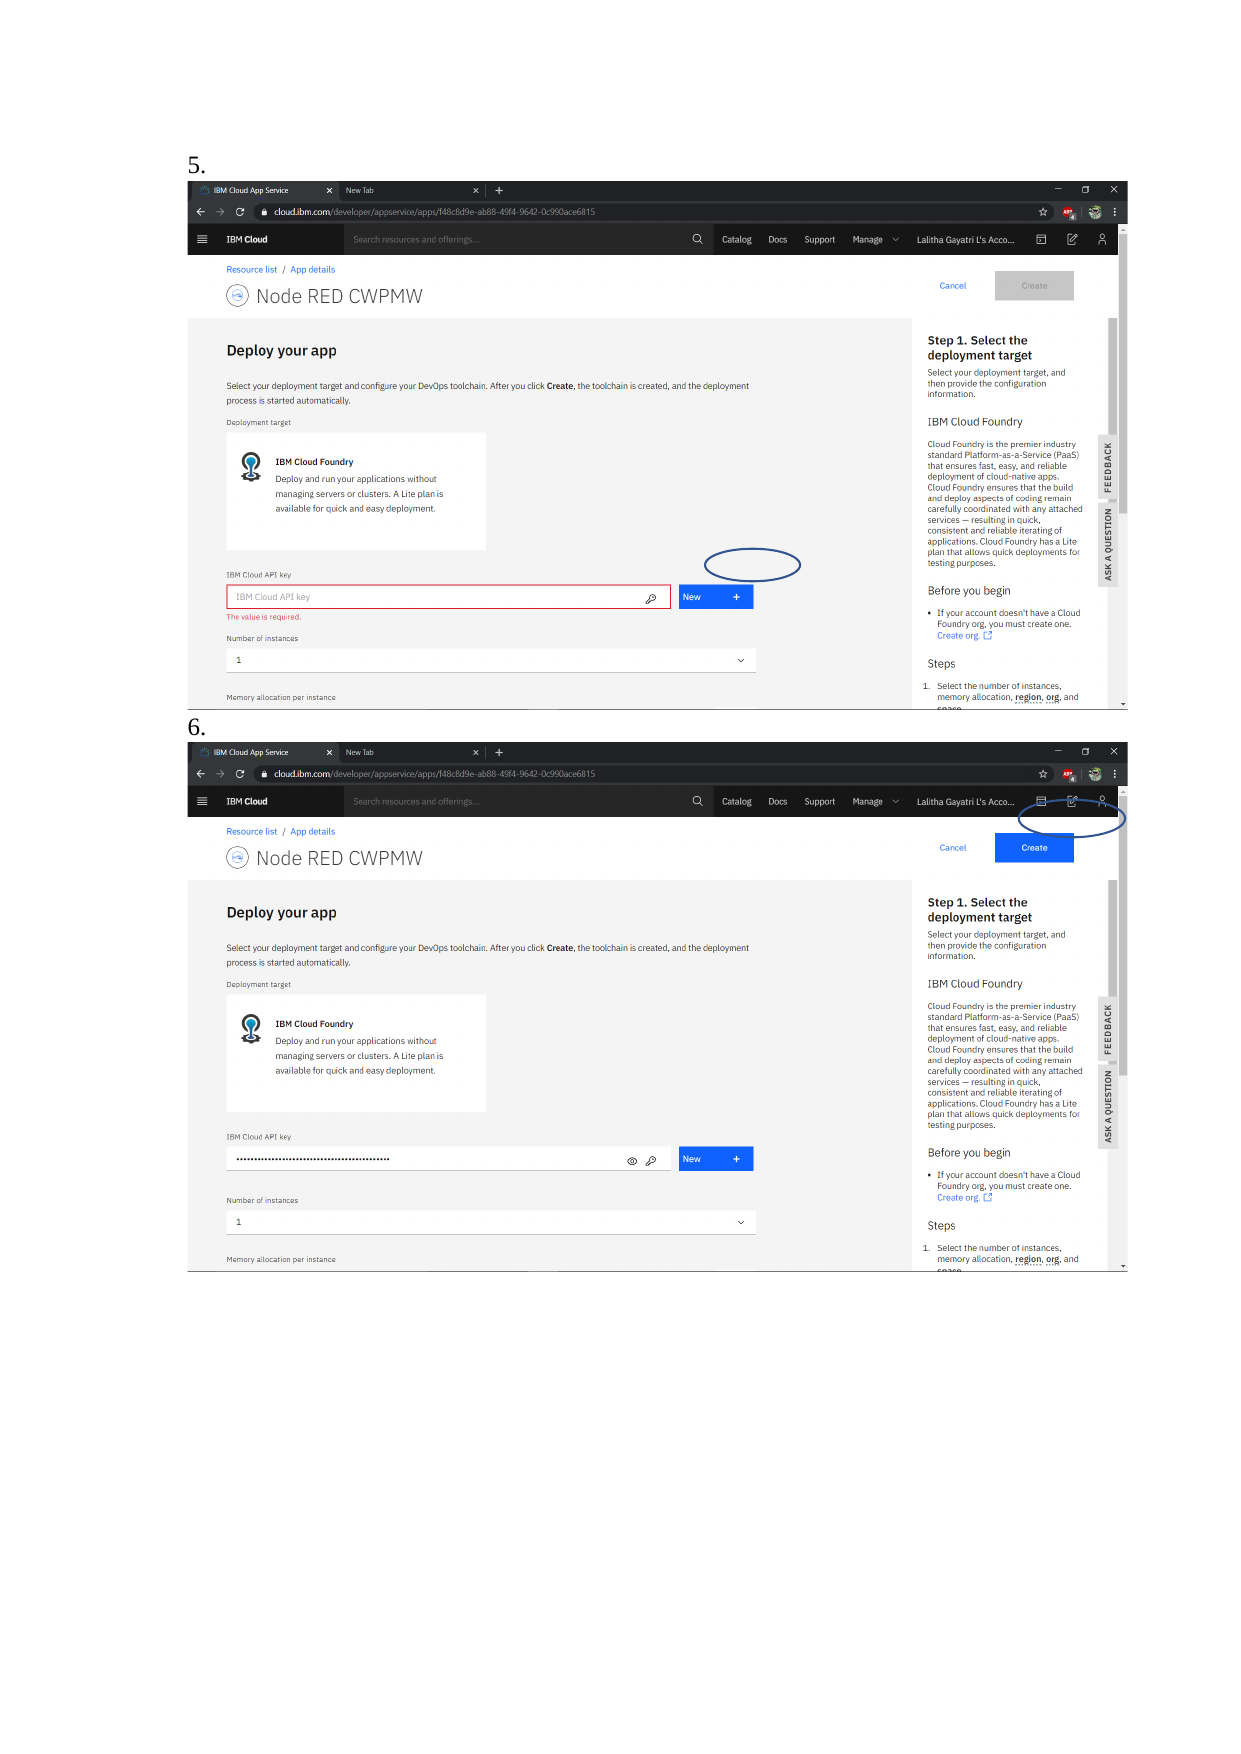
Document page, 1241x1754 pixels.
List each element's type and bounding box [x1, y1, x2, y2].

picture [187, 181, 1128, 710]
picture [187, 742, 1128, 1272]
